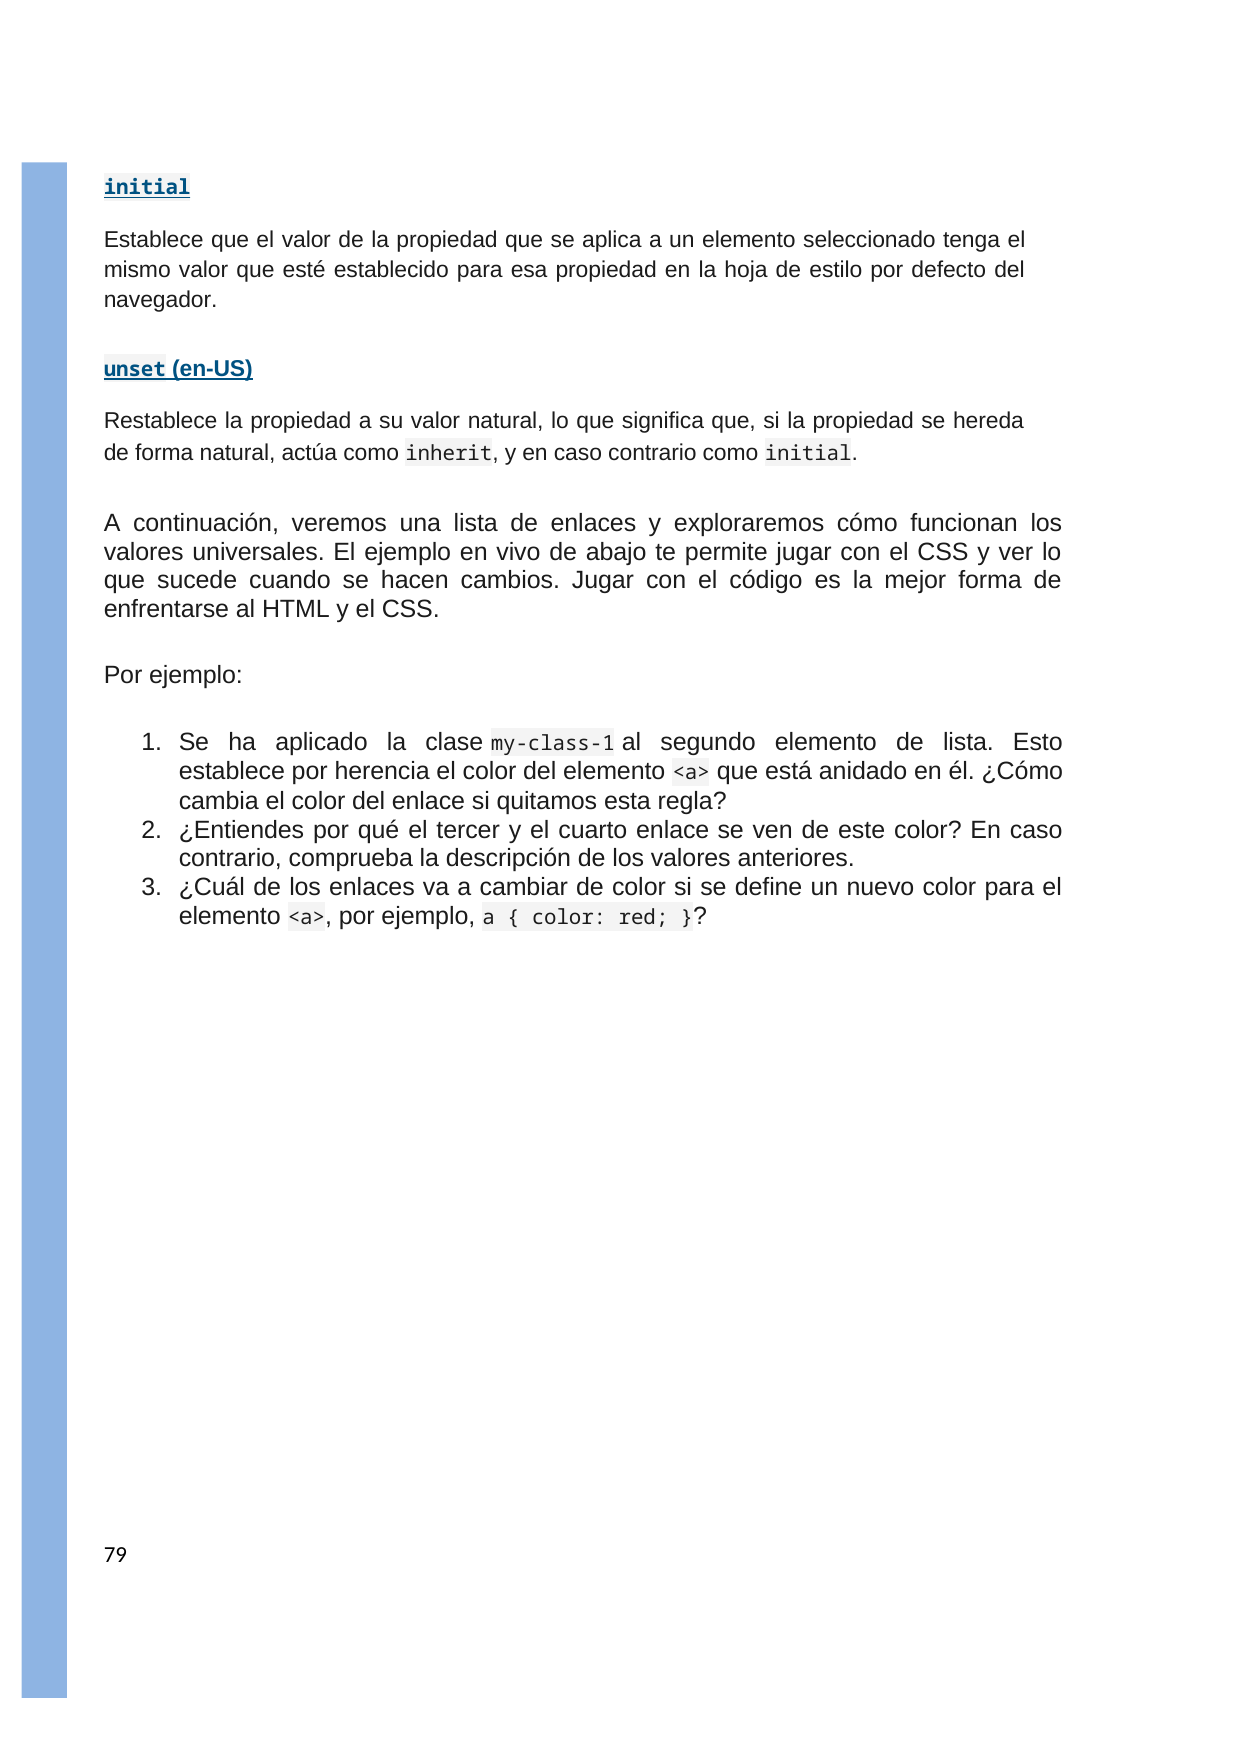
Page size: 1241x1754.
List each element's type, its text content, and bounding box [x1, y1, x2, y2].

text initial [103, 172, 1063, 201]
list ¿Cuál de los enlaces va a cambiar de color si se define un nuevo color para el elemento <a>, por ejemplo, a { color: red; }? [141, 872, 1063, 931]
text A continuación, veremos una lista de enlaces y exploraremos cómo funcionan los valores universales. El ejemplo en vivo de abajo te permite jugar con el CSS y ver lo que sucede cuando se hacen cambios. Jugar con el código es la mejor forma de enfrentarse al HTML y el CSS. [103, 508, 1063, 623]
text Establece que el valor de la propiedad que se aplica a un elemento seleccionado tenga el mismo valor que esté establecido para esa propiedad en la hoja de estilo por defecto del navegador. [103, 226, 1026, 313]
text unset (en-US) [166, 354, 1063, 382]
list Se ha aplicado la clase my-class-1 al segundo elemento de lista. Esto establece por herencia el color del elemento <a> que está anidado en él. ¿Cómo cambia el color del enlace si quitamos esta regla? [141, 727, 1063, 815]
text Por ejemplo: [103, 661, 1063, 689]
text Restablece la propiedad a su valor natural, lo que significa que, si la propiedad se hereda de forma natural, actúa como inherit, y en caso contrario como initial. [103, 407, 1026, 466]
list ¿Entiendes por qué el tercer y el cuarto enlace se ven de este color? En caso contrario, comprueba la descripción de los valores anteriores. [141, 815, 1063, 872]
